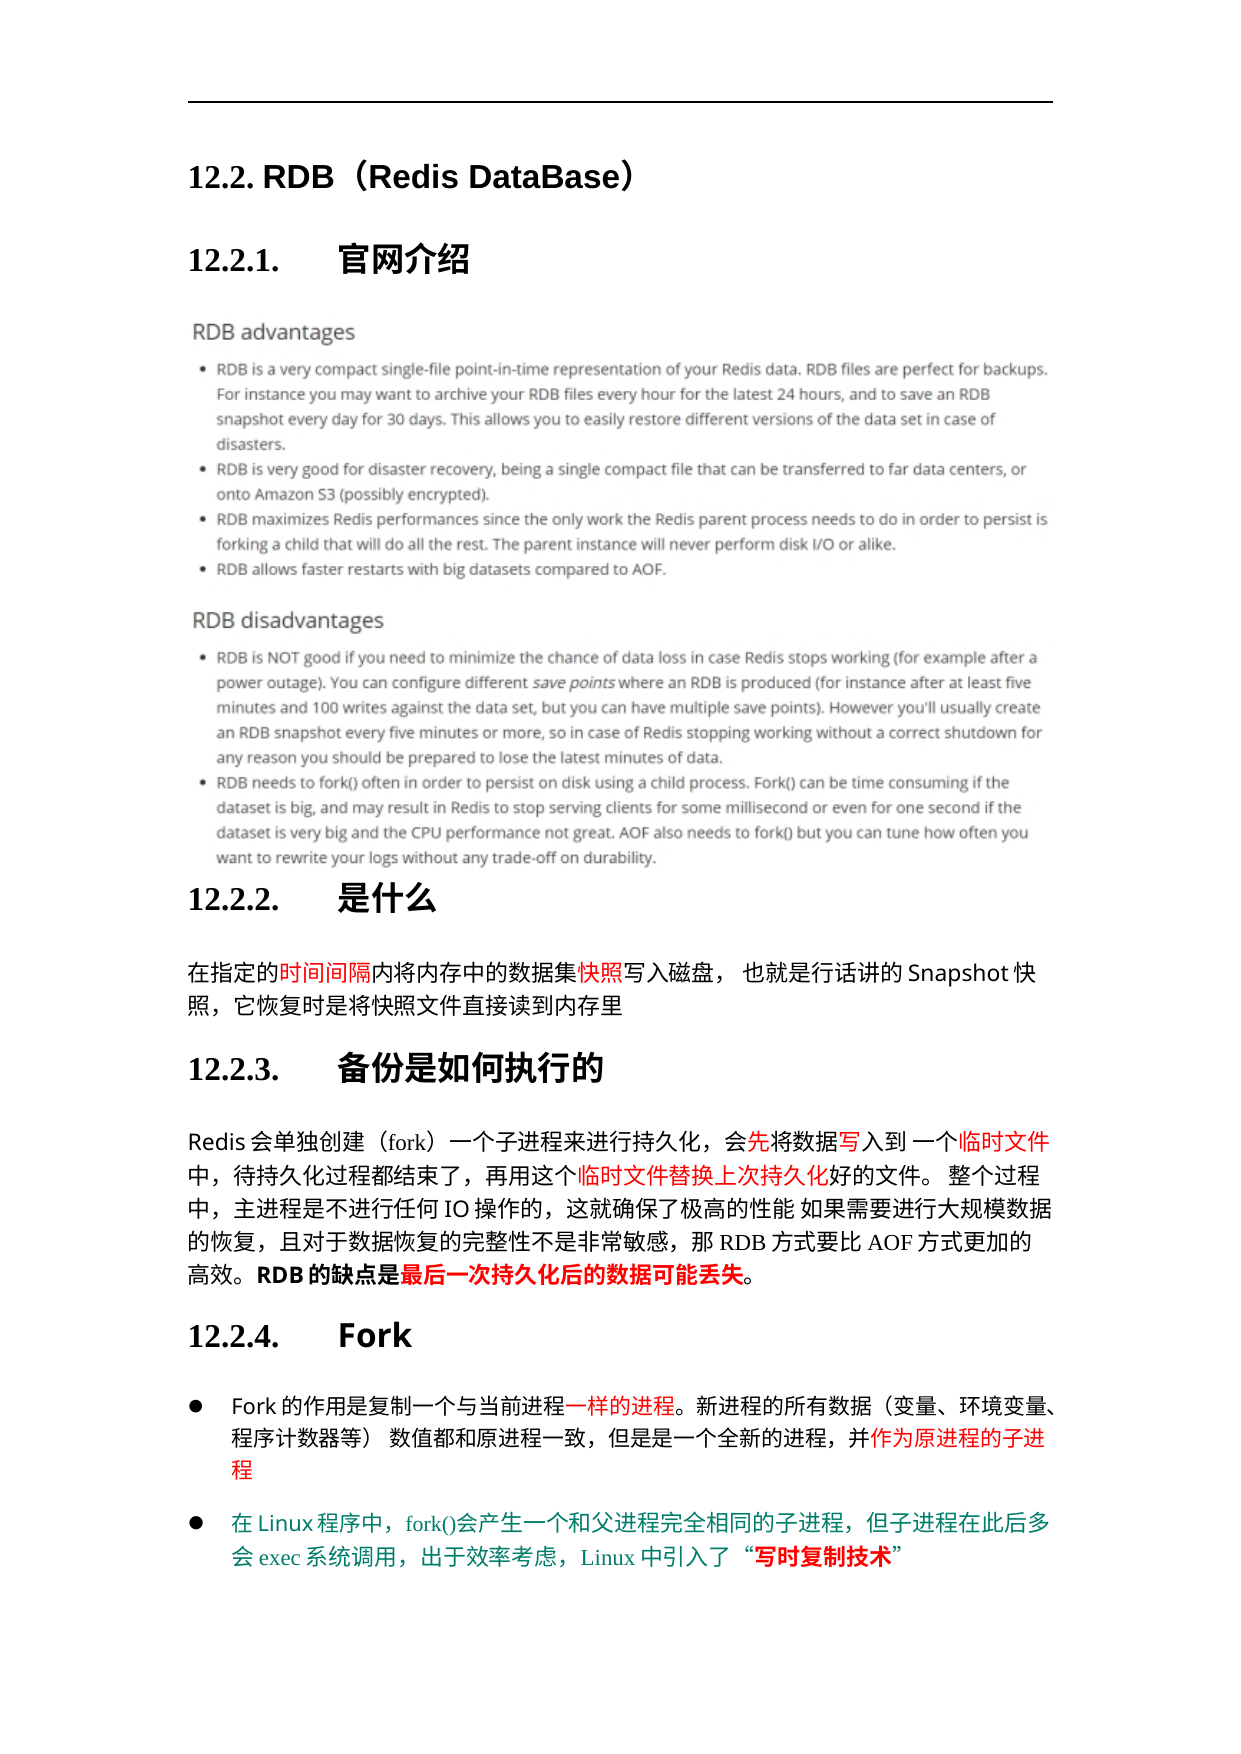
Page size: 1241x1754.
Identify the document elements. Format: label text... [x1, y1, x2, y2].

list 备份是如何执行的 [187, 1042, 1053, 1090]
list Fork的作用是复制一个与当前进程一样的进程。新进程的所有数据（变量、环境变量、程序计数器等） 数值都和原进程一致，但是是一个全新的进程，并作为原进程的子进程 [187, 1389, 1053, 1484]
list 官网介绍 [187, 232, 1053, 281]
list 是什么 [187, 872, 1053, 920]
list 在Linux程序中，fork()会产生一个和父进程完全相同的子进程，但子进程在此后多会exec系统调用，出于效率考虑，Linux中引入了“写时复制技术” [187, 1505, 1053, 1572]
list RDB（Redis DataBase） [187, 150, 1053, 198]
list Fork [187, 1312, 1053, 1357]
text Redis会单独创建（fork）一个子进程来进行持久化，会先将数据写入到 一个临时文件中，待持久化过程都结束了，再用这个临时文件替换上次持久化好的文件。 整个过程中，主进程是不进行任何IO操作的，这就确保了极高的性能 如果需要进行大规模数据的恢复，且对于数据恢复的完整性不是非常敏感，那RDB方式要比AOF方式更加的高效。RDB的缺点是最后一次持久化后的数据可能丢失。 [187, 1124, 1053, 1291]
text 在指定的时间间隔内将内存中的数据集快照写入磁盘， 也就是行话讲的Snapshot快照，它恢复时是将快照文件直接读到内存里 [187, 954, 1053, 1021]
picture [187, 314, 1056, 872]
